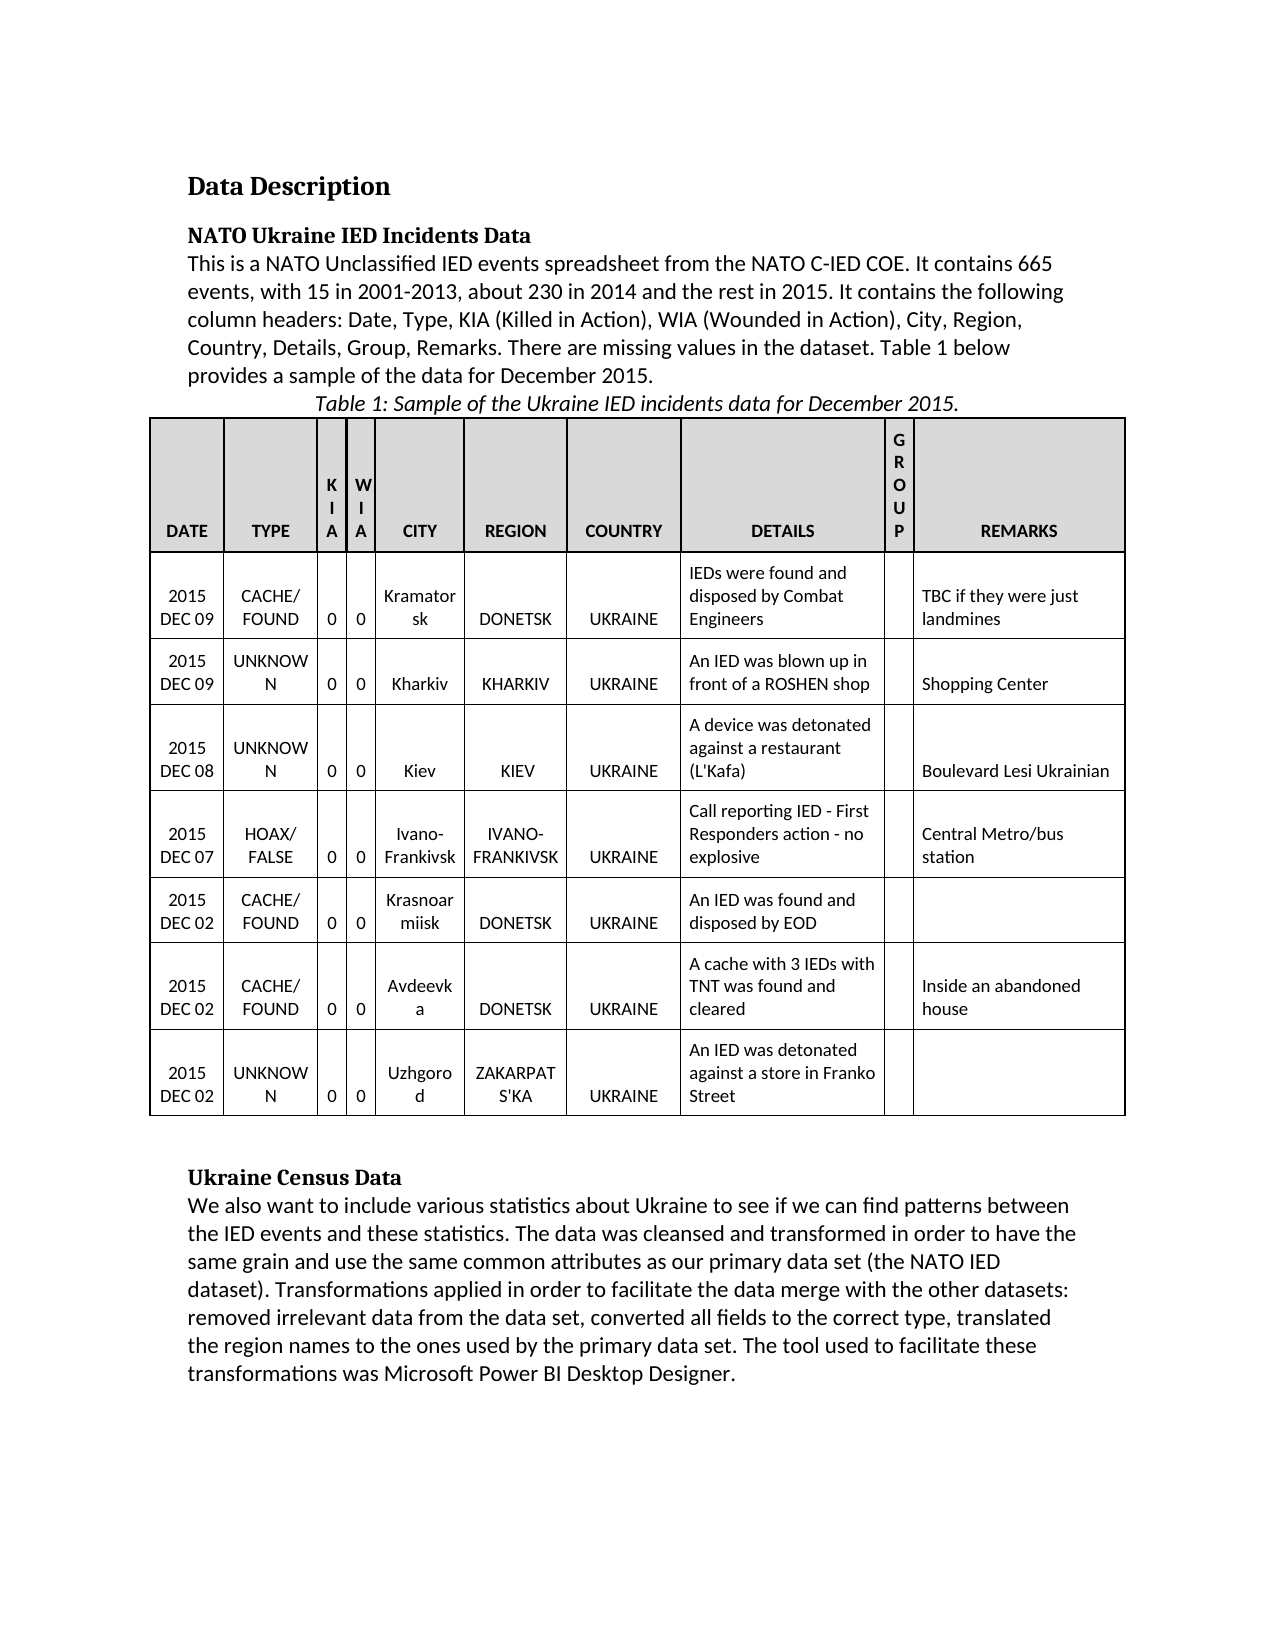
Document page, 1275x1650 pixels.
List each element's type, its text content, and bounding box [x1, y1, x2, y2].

table_cell [885, 553, 913, 638]
table_cell [885, 1030, 913, 1115]
table_cell Call reporting IED - First Responders action - no explosive [681, 791, 884, 877]
table_cell [914, 1030, 1124, 1115]
table_header REGION [465, 419, 566, 551]
table_header TYPE [225, 419, 316, 551]
table_cell [885, 943, 913, 1029]
table_cell UKRAINE [567, 639, 680, 704]
table_cell UKRAINE [567, 1030, 680, 1115]
table_cell UKRAINE [567, 791, 680, 877]
table_cell 2015 DEC 07 [151, 791, 223, 877]
table_cell 2015 DEC 08 [151, 705, 223, 790]
table_cell 0 [347, 943, 375, 1029]
table_cell Boulevard Lesi Ukrainian [914, 705, 1124, 790]
table_cell 0 [347, 553, 375, 638]
table_header GROUP [886, 419, 913, 551]
table_cell [914, 878, 1124, 942]
table_cell Kramatorsk [376, 553, 464, 638]
table_header DETAILS [682, 419, 884, 551]
table_cell 0 [318, 943, 346, 1029]
table_cell UKRAINE [567, 705, 680, 790]
table_header DATE [151, 419, 223, 551]
table_cell Krasnoarmiisk [376, 878, 464, 942]
table_cell Avdeevka [376, 943, 464, 1029]
table_cell 0 [318, 1030, 346, 1115]
subtitle NATO Ukraine IED Incidents Data [187, 223, 1087, 249]
table_cell [885, 639, 913, 704]
table_cell 2015 DEC 02 [151, 878, 223, 942]
table_cell [885, 791, 913, 877]
table_header REMARKS [915, 419, 1124, 551]
subtitle Data Description [187, 171, 1087, 202]
table_cell An IED was blown up in front of a ROSHEN shop [681, 639, 884, 704]
table_cell UNKNOWN [224, 705, 317, 790]
table_cell UKRAINE [567, 878, 680, 942]
table_cell 2015 DEC 09 [151, 553, 223, 638]
table_cell 0 [347, 878, 375, 942]
table_cell 0 [347, 1030, 375, 1115]
table_cell 0 [347, 639, 375, 704]
table_cell IVANO-FRANKIVSK [465, 791, 566, 877]
table_cell 0 [318, 878, 346, 942]
table_cell Inside an abandoned house [914, 943, 1124, 1029]
table_cell [885, 878, 913, 942]
table_cell HOAX/FALSE [224, 791, 317, 877]
table_cell 2015 DEC 02 [151, 943, 223, 1029]
table_cell Kiev [376, 705, 464, 790]
table_cell CACHE/FOUND [224, 878, 317, 942]
table_cell 0 [347, 705, 375, 790]
table_cell An IED was detonated against a store in Franko Street [681, 1030, 884, 1115]
table_cell KIEV [465, 705, 566, 790]
table_cell A cache with 3 IEDs with TNT was found and cleared [681, 943, 884, 1029]
table_cell DONETSK [465, 553, 566, 638]
table_header KIA [318, 419, 345, 551]
table_cell UNKNOWN [224, 1030, 317, 1115]
table_cell A device was detonated against a restaurant (L'Kafa) [681, 705, 884, 790]
table_cell Kharkiv [376, 639, 464, 704]
table_cell UKRAINE [567, 943, 680, 1029]
table_cell CACHE/FOUND [224, 943, 317, 1029]
table_cell 2015 DEC 09 [151, 639, 223, 704]
table_cell TBC if they were just landmines [914, 553, 1124, 638]
table_cell UKRAINE [567, 553, 680, 638]
text Table 1: Sample of the Ukraine IED incidents data for December 2015. [187, 389, 1087, 417]
table_cell DONETSK [465, 878, 566, 942]
table_cell [885, 705, 913, 790]
table_header COUNTRY [568, 419, 680, 551]
text This is a NATO Unclassified IED events spreadsheet from the NATO C-IED COE. It contains 665 events, with 15 in 2001-2013, about 230 in 2014 and the rest in 2015. It contains the following column headers: Date, Type, KIA (Killed in Action), WIA (Wounded in Action), City, Region, Country, Details, Group, Remarks. There are missing values in the dataset. Table 1 below provides a sample of the data for December 2015. [187, 249, 1087, 389]
table_cell An IED was found and disposed by EOD [681, 878, 884, 942]
subtitle Ukraine Census Data [187, 1165, 1087, 1191]
table_header WIA [348, 419, 374, 551]
table_cell 0 [318, 639, 346, 704]
table_cell Ivano-Frankivsk [376, 791, 464, 877]
table_cell DONETSK [465, 943, 566, 1029]
table_cell IEDs were found and disposed by Combat Engineers [681, 553, 884, 638]
table_header CITY [376, 419, 463, 551]
text We also want to include various statistics about Ukraine to see if we can find patterns between the IED events and these statistics. The data was cleansed and transformed in order to have the same grain and use the same common attributes as our primary data set (the NATO IED dataset). Transformations applied in order to facilitate the data merge with the other datasets: removed irrelevant data from the data set, converted all fields to the correct type, translated the region names to the ones used by the primary data set. The tool used to facilitate these transformations was Microsoft Power BI Desktop Designer. [187, 1191, 1087, 1388]
table_cell 0 [318, 791, 346, 877]
table_cell UNKNOWN [224, 639, 317, 704]
table_cell 0 [347, 791, 375, 877]
table_cell Central Metro/bus station [914, 791, 1124, 877]
table_cell 0 [318, 553, 346, 638]
table_cell 2015 DEC 02 [151, 1030, 223, 1115]
table_cell ZAKARPATS'KA [465, 1030, 566, 1115]
table_cell KHARKIV [465, 639, 566, 704]
table_cell 0 [318, 705, 346, 790]
table_cell Shopping Center [914, 639, 1124, 704]
table_cell Uzhgorod [376, 1030, 464, 1115]
table_cell CACHE/FOUND [224, 553, 317, 638]
